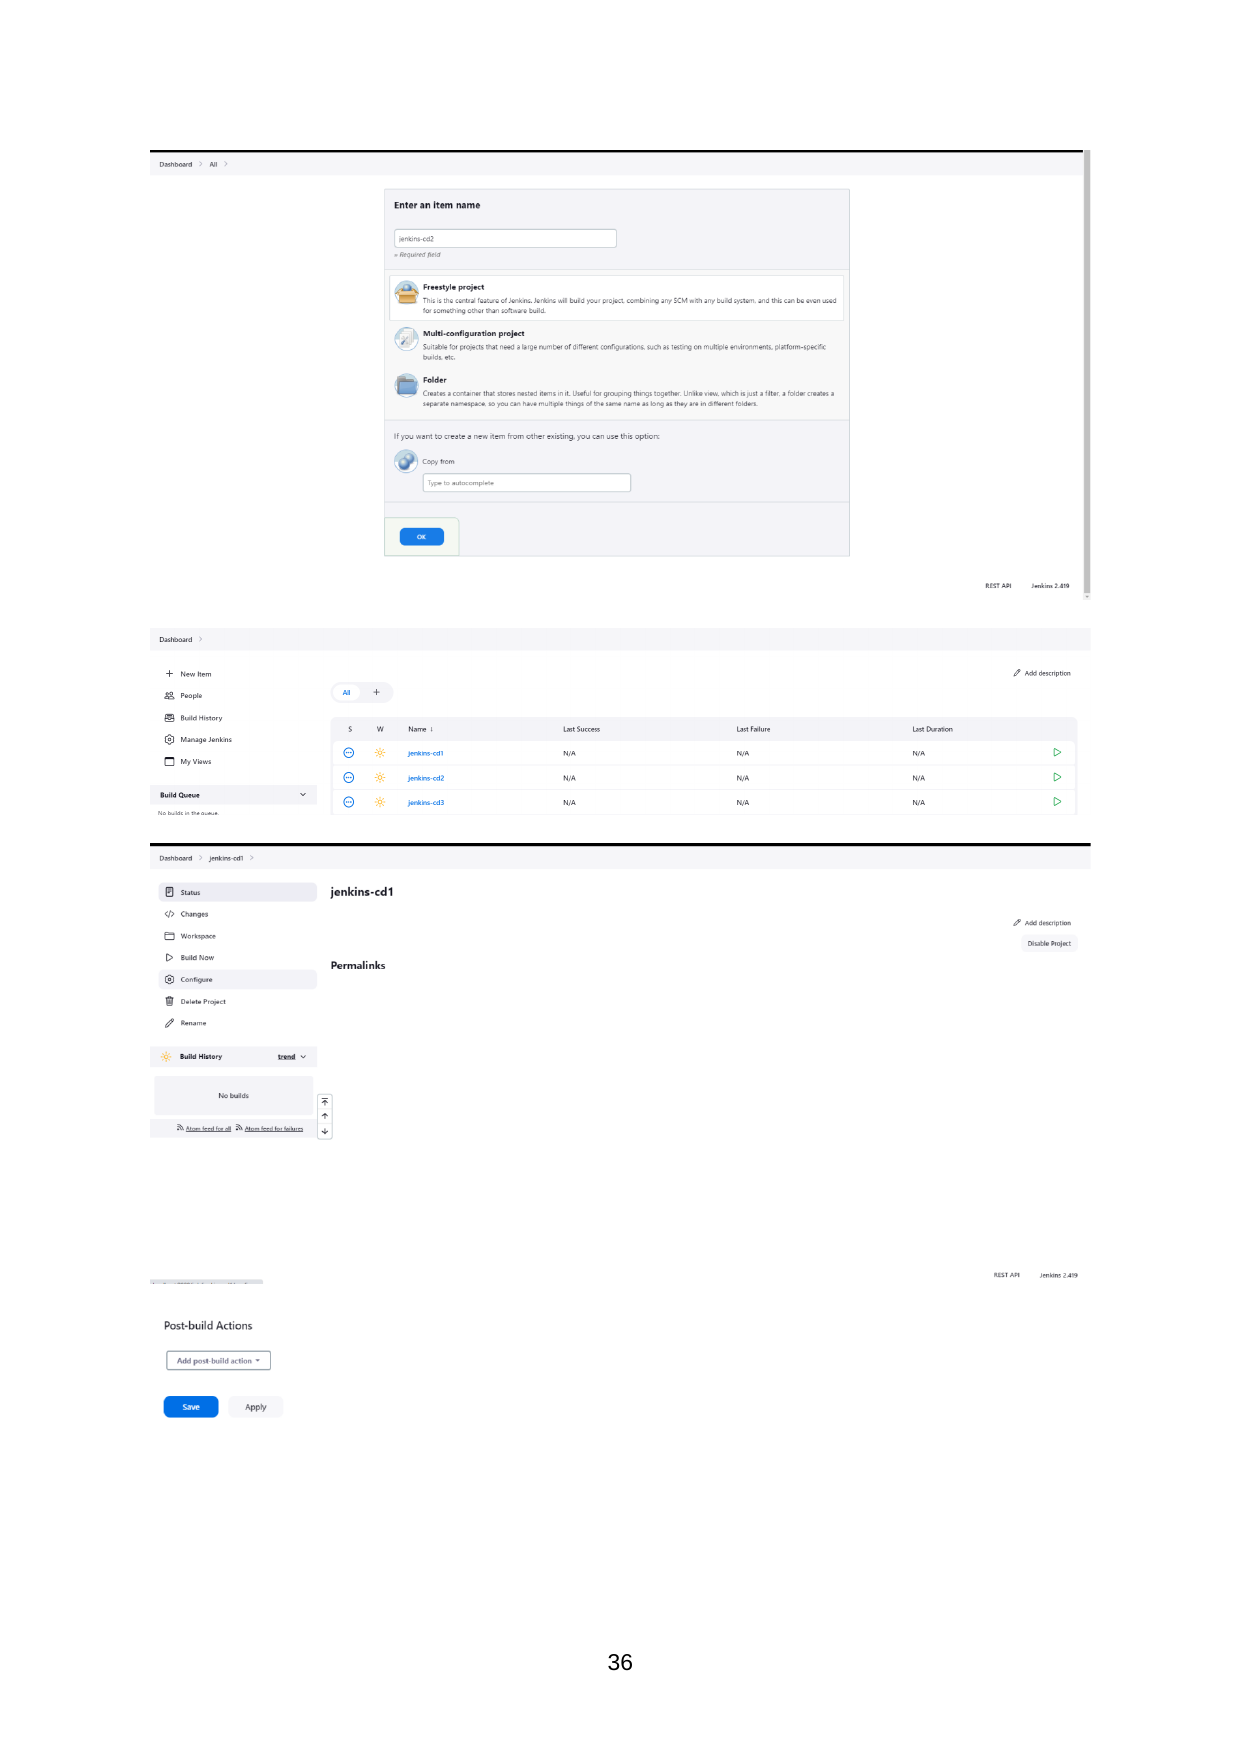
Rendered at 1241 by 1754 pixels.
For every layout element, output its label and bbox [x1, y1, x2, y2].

picture [150, 628, 1091, 815]
picture [150, 1312, 1091, 1446]
picture [150, 843, 1091, 1284]
picture [150, 150, 1091, 600]
